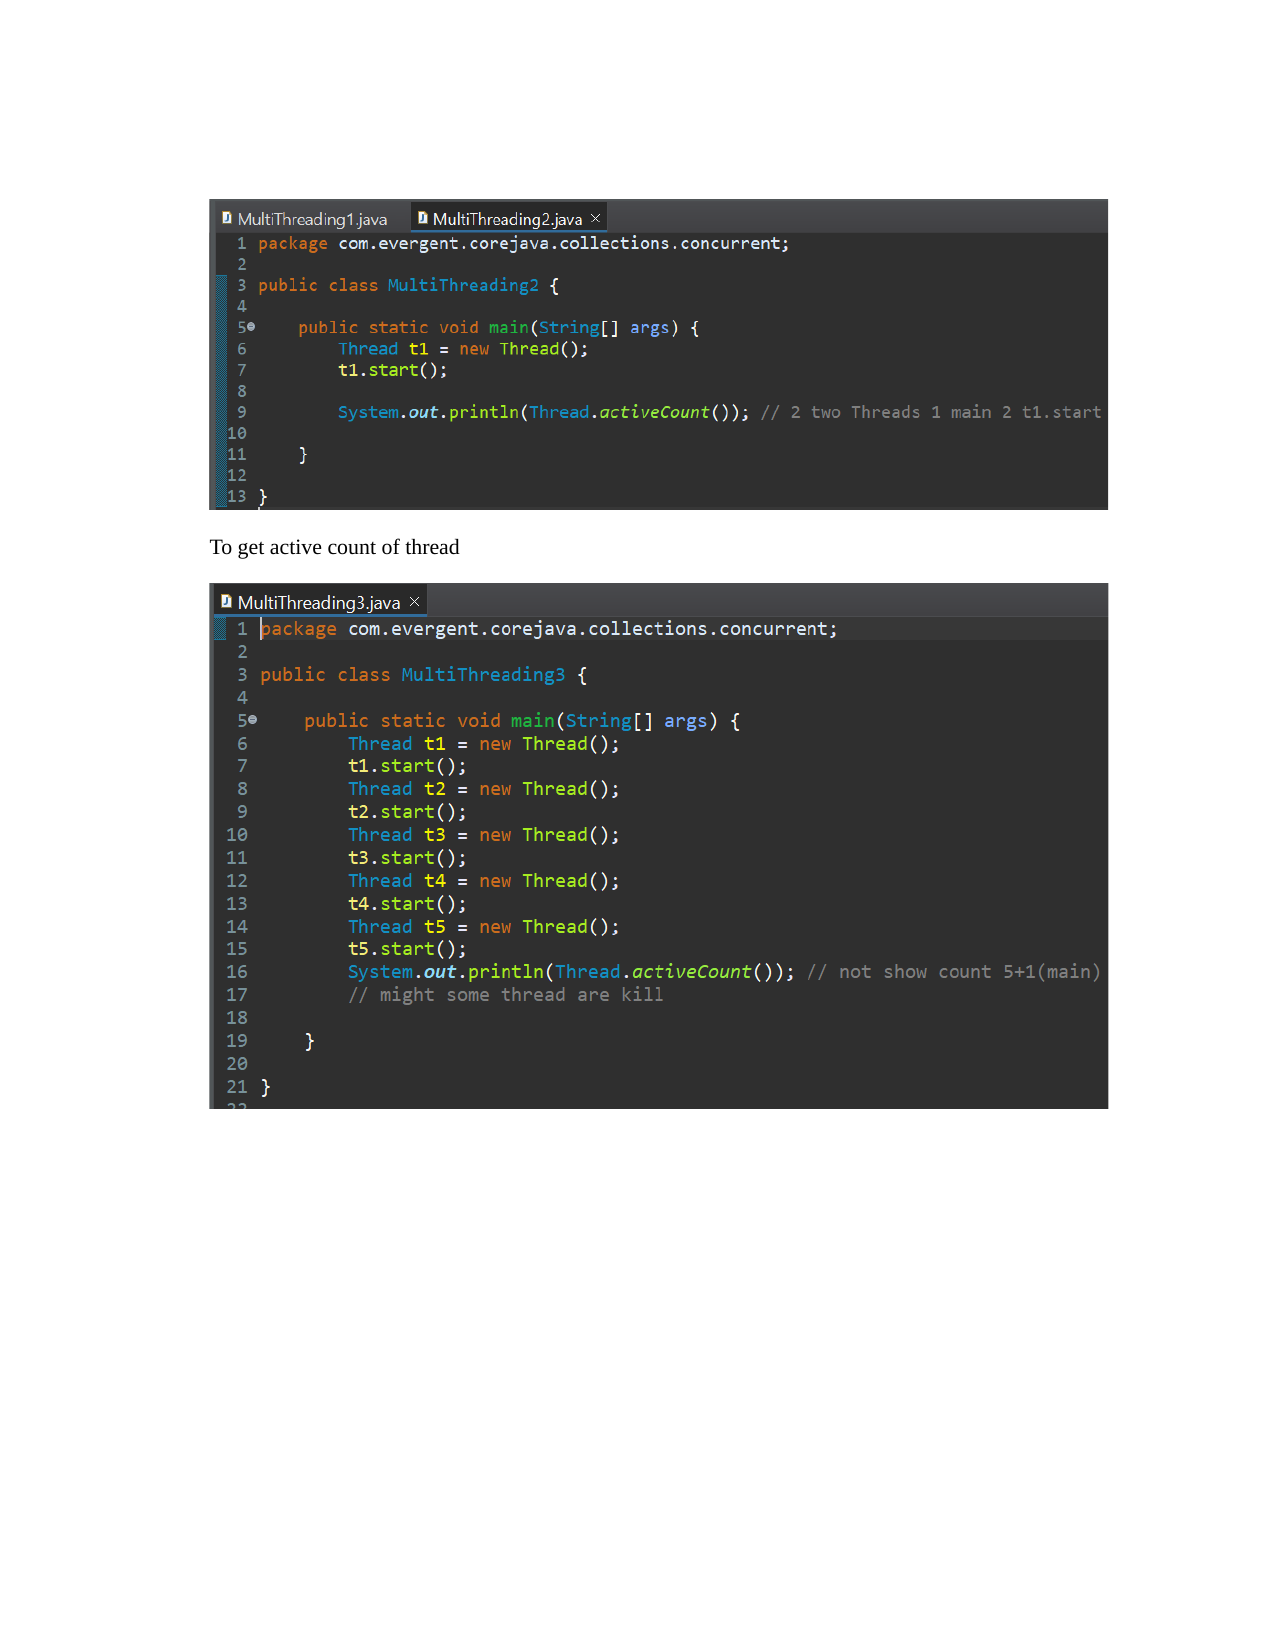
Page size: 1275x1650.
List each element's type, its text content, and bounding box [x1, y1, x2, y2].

picture [209, 199, 1109, 510]
picture [209, 583, 1109, 1109]
list To get active count of thread [209, 534, 1087, 559]
